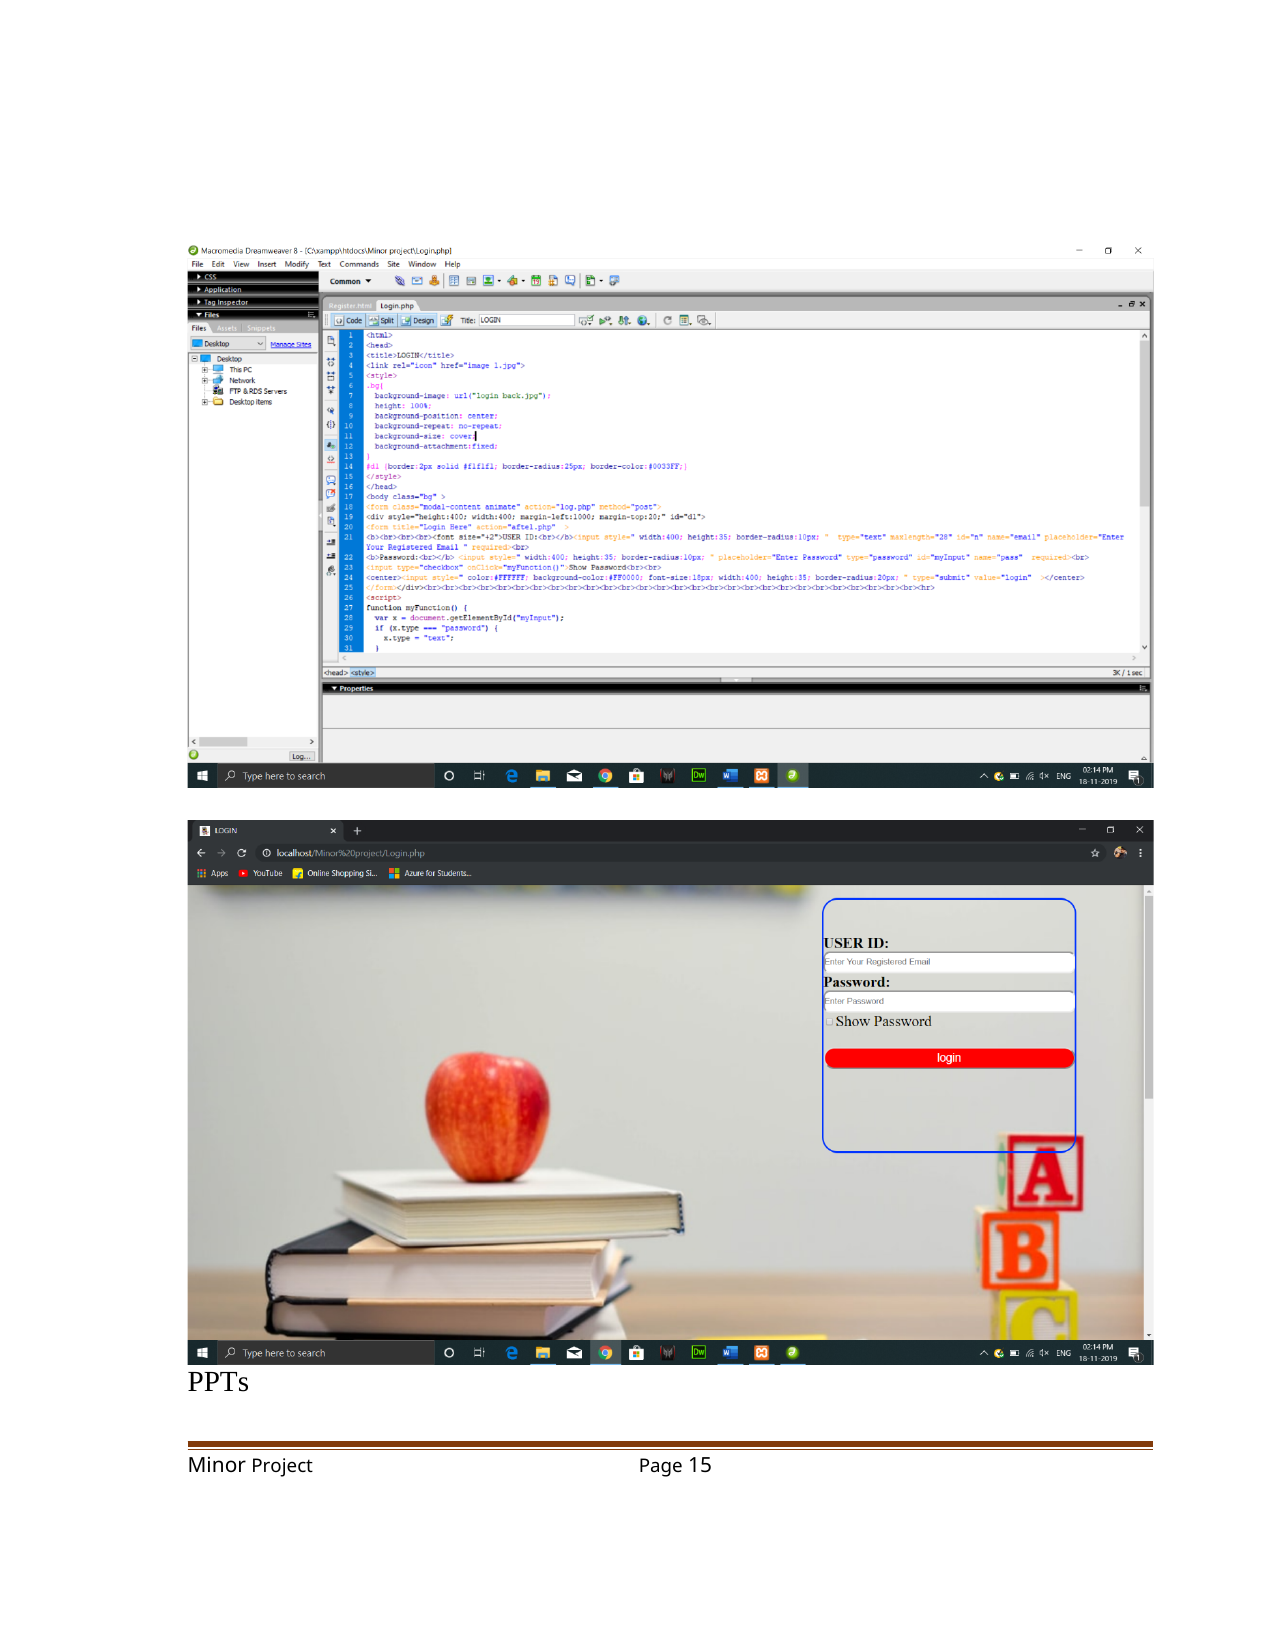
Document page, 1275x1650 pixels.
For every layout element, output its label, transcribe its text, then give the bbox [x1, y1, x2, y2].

text PPTs [187, 1365, 1153, 1398]
picture [187, 820, 1154, 1365]
picture [187, 243, 1154, 788]
